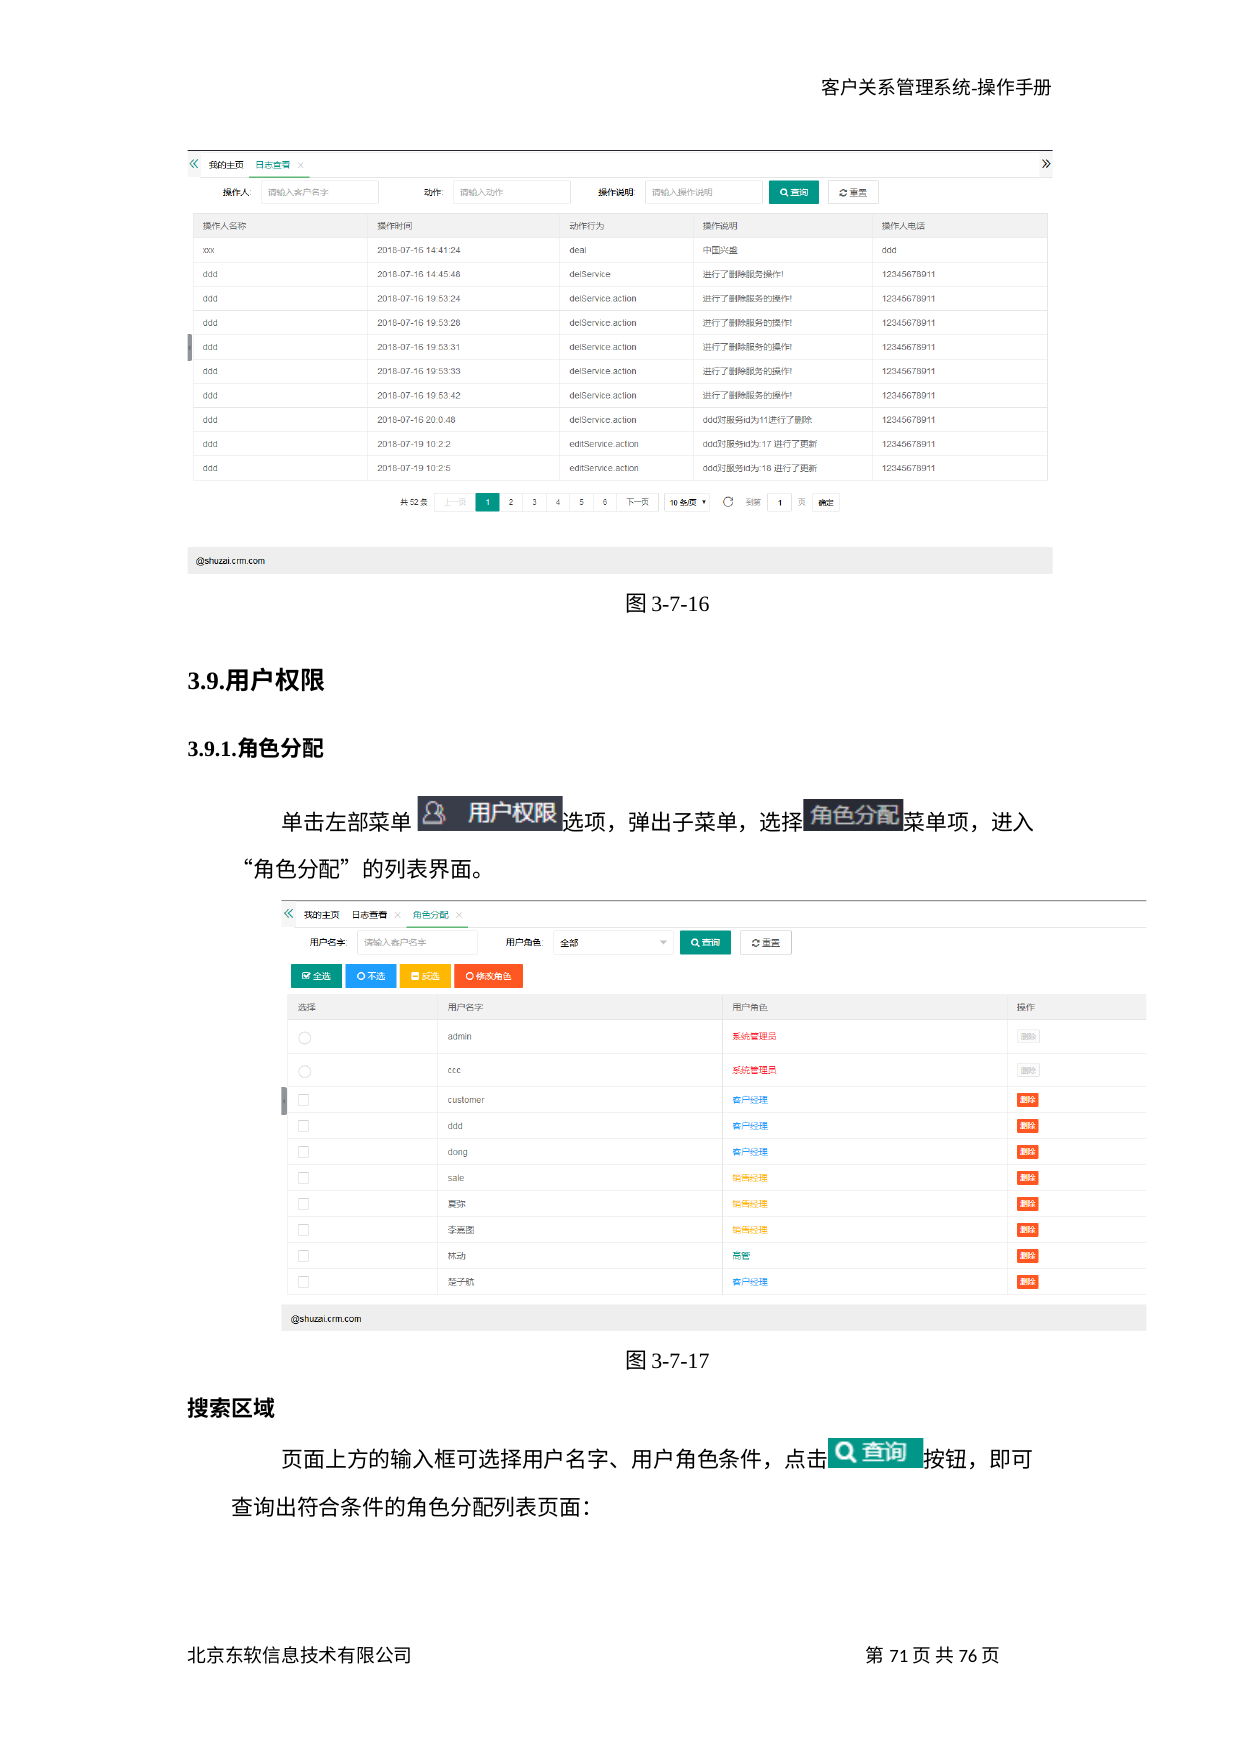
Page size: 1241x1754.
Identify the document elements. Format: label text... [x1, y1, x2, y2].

text 页面上方的输入框可选择用户名字、用户角色条件，点击按钮，即可查询出符合条件的角色分配列表页面： [231, 1438, 1053, 1521]
text 搜索区域 [187, 1391, 1053, 1422]
subtitle 3.9.用户权限 [187, 661, 1053, 697]
text 图3-7-17 [231, 1343, 1053, 1375]
subtitle 3.9.1.角色分配 [187, 731, 1053, 763]
text 图3-7-16 [231, 586, 1053, 618]
text 单击左部菜单 选项，弹出子菜单，选择菜单项，进入“角色分配”的列表界面。 [231, 796, 1053, 884]
